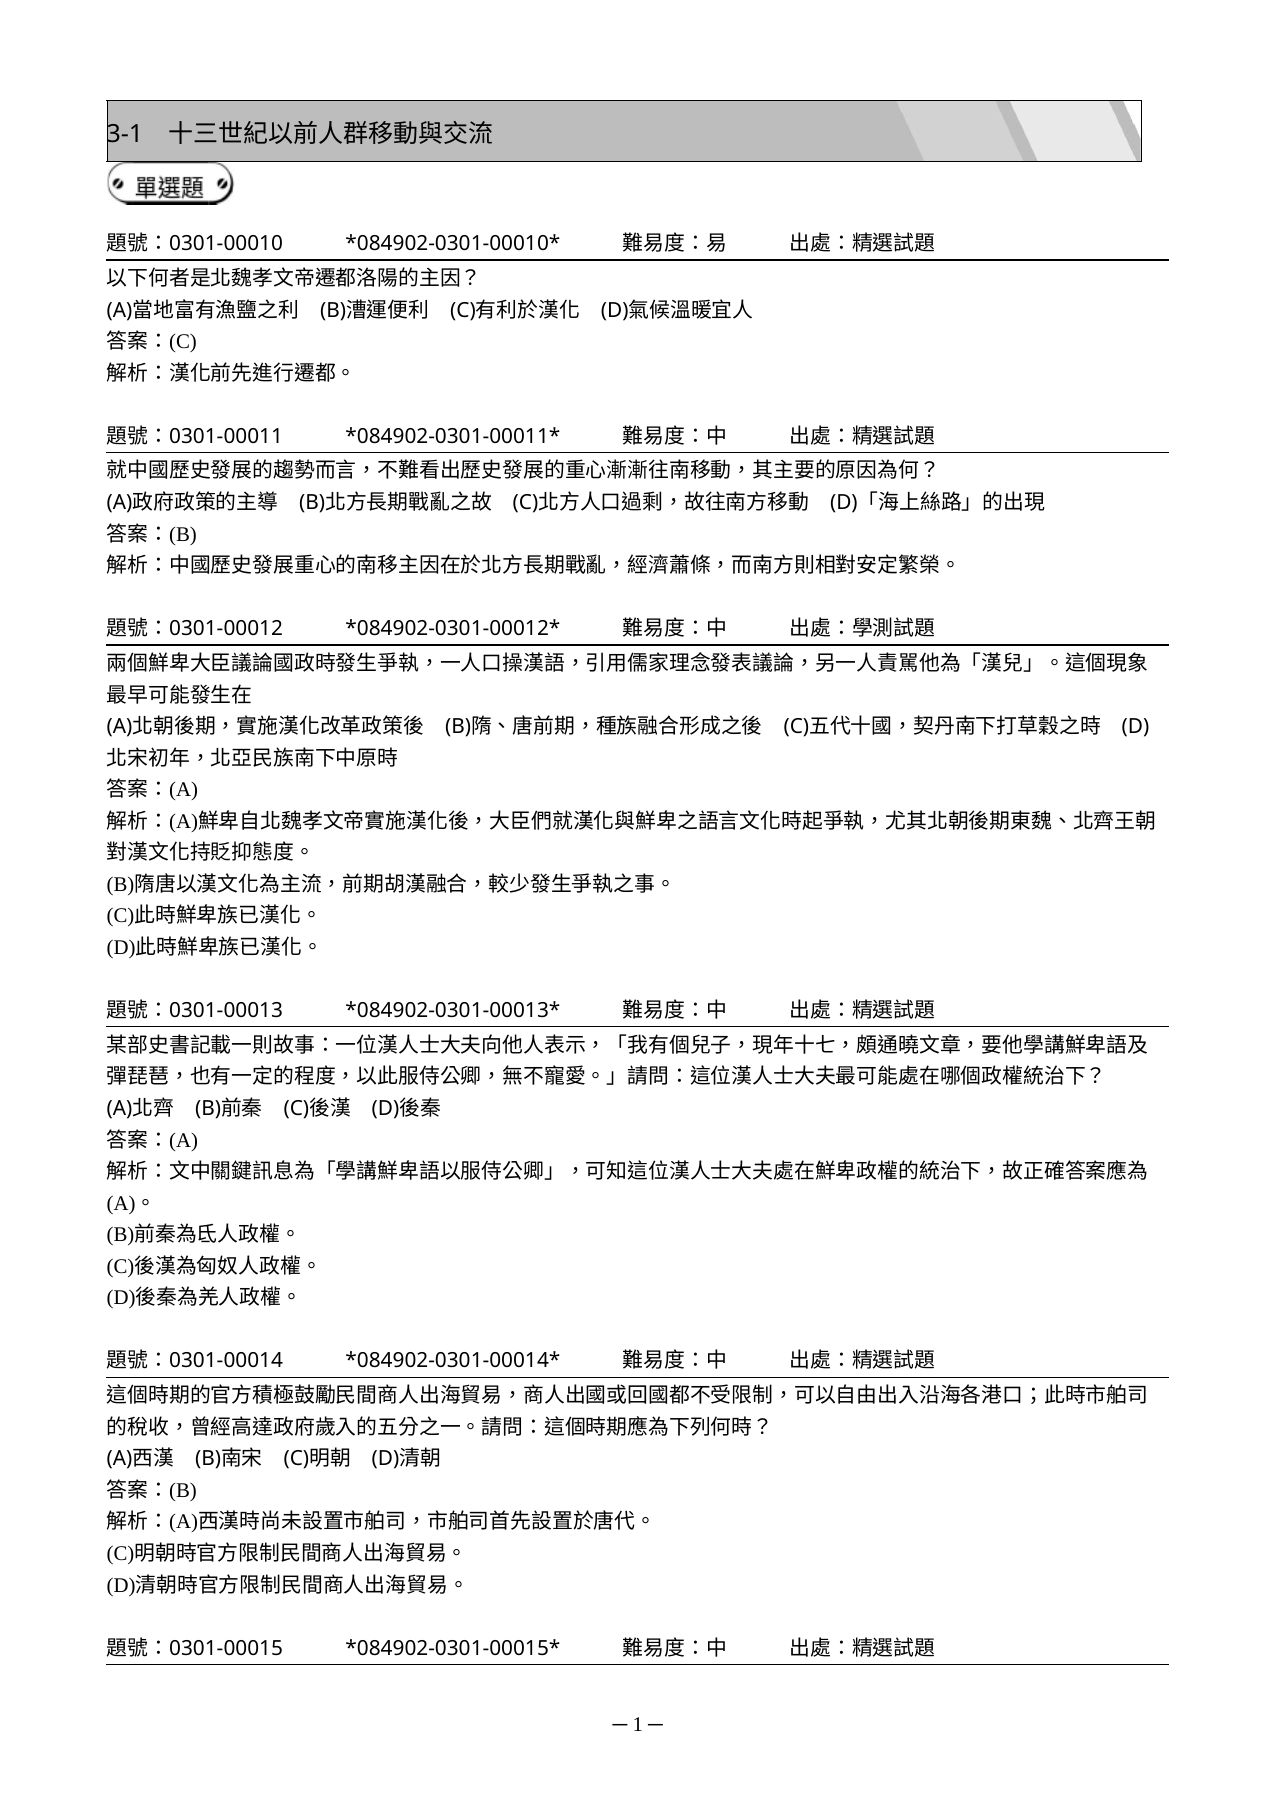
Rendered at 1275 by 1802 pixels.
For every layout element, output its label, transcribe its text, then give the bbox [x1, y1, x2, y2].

text 答案：(B) [106, 516, 1169, 548]
text 解析：漢化前先進行遷都。 [106, 355, 1169, 387]
text 題號：0301-00011 *084902-0301-00011* 難易度：中 出處：精選試題 [106, 418, 1169, 452]
text 題號：0301-00010 *084902-0301-00010* 難易度：易 出處：精選試題 [106, 226, 1169, 259]
text 答案：(B) [106, 1472, 1169, 1504]
text 3-1 十三世紀以前人群移動與交流 [106, 100, 1169, 163]
text 某部史書記載一則故事：一位漢人士大夫向他人表示，「我有個兒子，現年十七，頗通曉文章，要他學講鮮卑語及彈琵琶，也有一定的程度，以此服侍公卿，無不寵愛。」請問：這位漢人士大夫最可能處在哪個政權統治下？ (A)北齊 (B)前秦 (C)後漢 (D)後秦 [106, 1027, 1169, 1122]
text 解析：(A)西漢時尚未設置市舶司，市舶司首先設置於唐代。 (C)明朝時官方限制民間商人出海貿易。 (D)清朝時官方限制民間商人出海貿易。 [106, 1504, 1169, 1599]
text 題號：0301-00015 *084902-0301-00015* 難易度：中 出處：精選試題 [106, 1630, 1169, 1664]
text 答案：(A) [106, 1122, 1169, 1154]
text 就中國歷史發展的趨勢而言，不難看出歷史發展的重心漸漸往南移動，其主要的原因為何？ (A)政府政策的主導 (B)北方長期戰亂之故 (C)北方人口過剩，故往南方移動 (D)「海上絲路」的出現 [106, 453, 1169, 516]
text 題號：0301-00014 *084902-0301-00014* 難易度：中 出處：精選試題 [106, 1343, 1169, 1377]
text 題號：0301-00012 *084902-0301-00012* 難易度：中 出處：學測試題 [106, 611, 1169, 644]
text 解析：中國歷史發展重心的南移主因在於北方長期戰亂，經濟蕭條，而南方則相對安定繁榮。 [106, 548, 1169, 579]
text 這個時期的官方積極鼓勵民間商人出海貿易，商人出國或回國都不受限制，可以自由出入沿海各港口；此時市舶司的稅收，曾經高達政府歲入的五分之一。請問：這個時期應為下列何時？ (A)西漢 (B)南宋 (C)明朝 (D)清朝 [106, 1378, 1169, 1472]
text 題號：0301-00013 *084902-0301-00013* 難易度：中 出處：精選試題 [106, 993, 1169, 1026]
text 解析：(A)鮮卑自北魏孝文帝實施漢化後，大臣們就漢化與鮮卑之語言文化時起爭執，尤其北朝後期東魏、北齊王朝對漢文化持貶抑態度。 (B)隋唐以漢文化為主流，前期胡漢融合，較少發生爭執之事。 (C)此時鮮卑族已漢化。 (D)此時鮮卑族已漢化。 [106, 803, 1169, 961]
text 解析：文中關鍵訊息為「學講鮮卑語以服侍公卿」，可知這位漢人士大夫處在鮮卑政權的統治下，故正確答案應為(A)。 (B)前秦為氐人政權。 (C)後漢為匈奴人政權。 (D)後秦為羌人政權。 [106, 1154, 1169, 1312]
text 答案：(A) [106, 772, 1169, 803]
text 以下何者是北魏孝文帝遷都洛陽的主因？ (A)當地富有漁鹽之利 (B)漕運便利 (C)有利於漢化 (D)氣候溫暖宜人 [106, 261, 1169, 324]
text 兩個鮮卑大臣議論國政時發生爭執，一人口操漢語，引用儒家理念發表議論，另一人責駡他為「漢兒」。這個現象最早可能發生在 (A)北朝後期，實施漢化改革政策後 (B)隋、唐前期，種族融合形成之後 (C)五代十國，契丹南下打草穀之時 (D)北宋初年，北亞民族南下中原時 [106, 646, 1169, 772]
text 答案：(C) [106, 324, 1169, 355]
